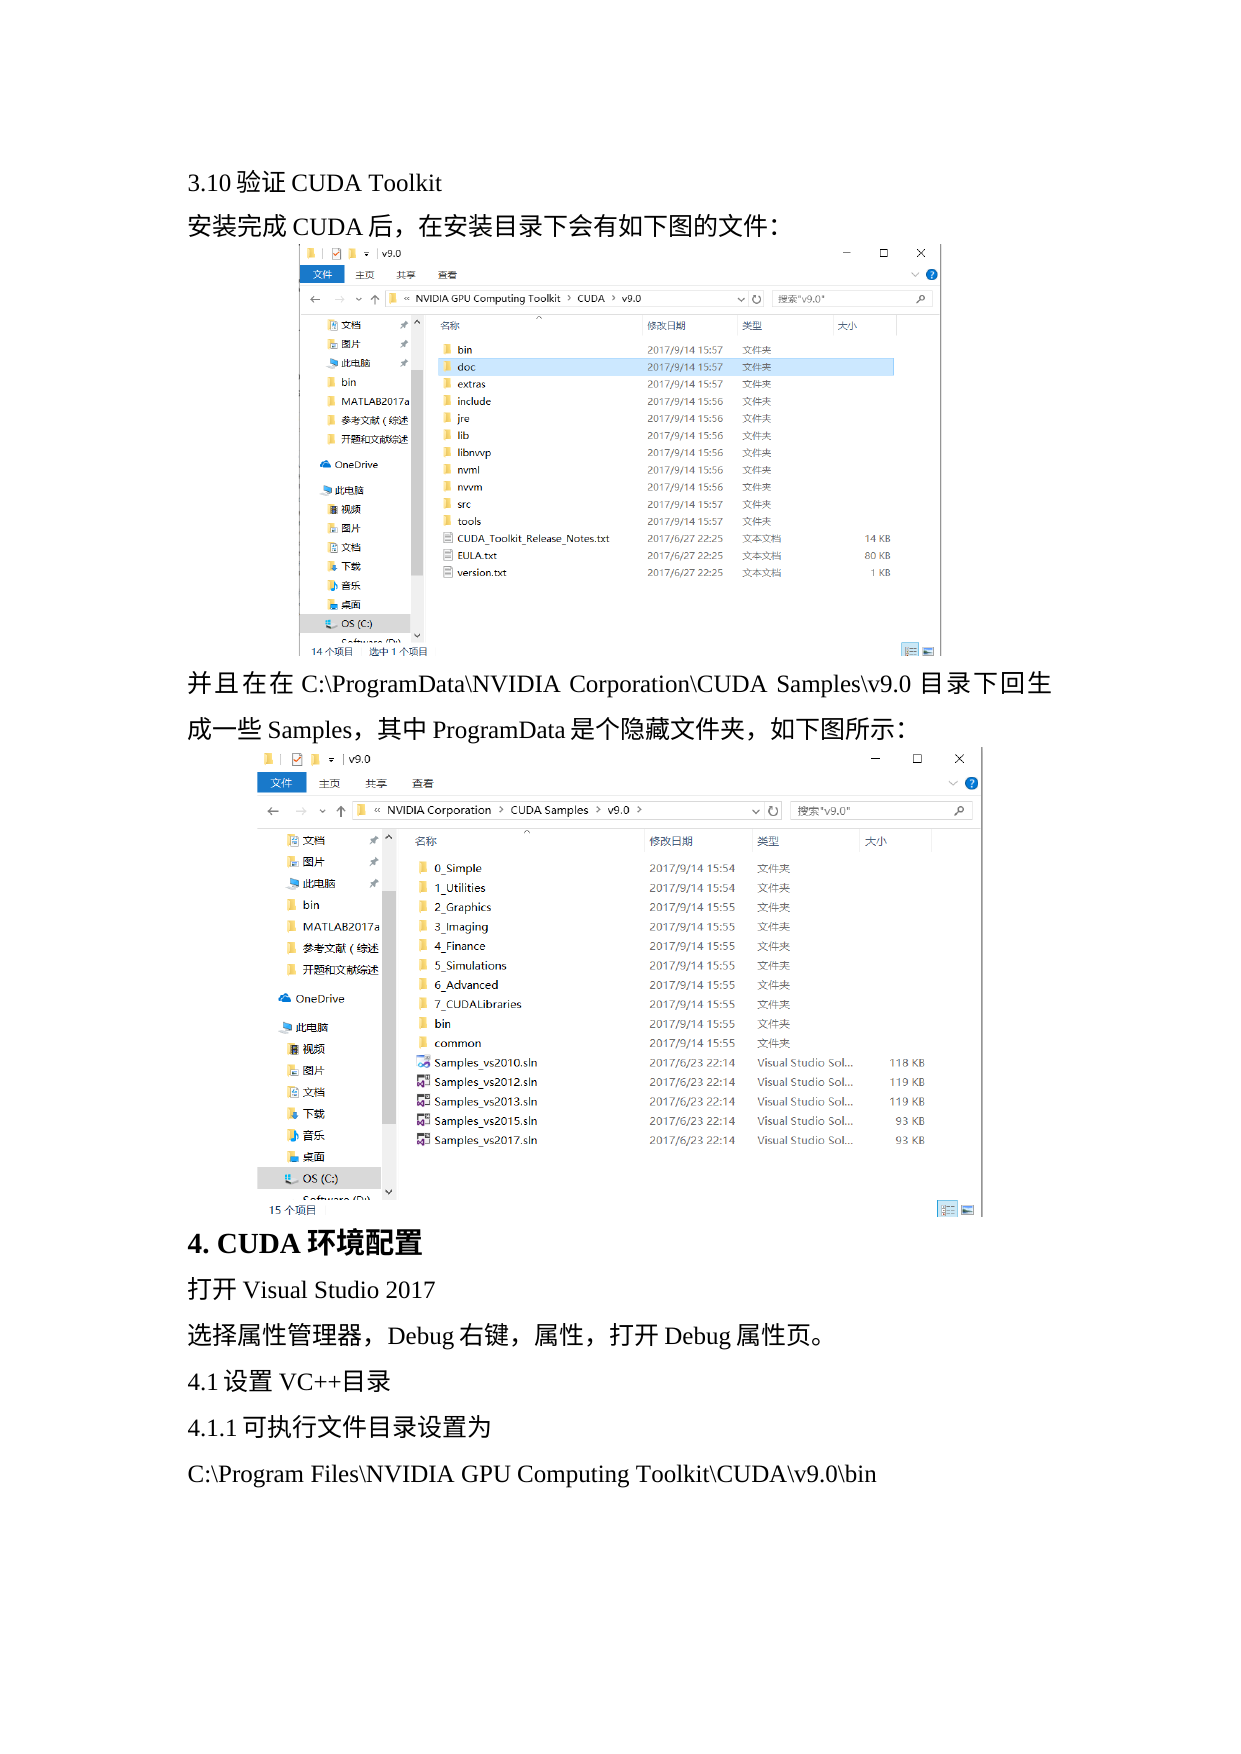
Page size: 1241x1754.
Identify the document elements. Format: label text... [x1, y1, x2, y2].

picture [298, 244, 942, 656]
text 打开Visual Studio 2017 [187, 1262, 1053, 1308]
text 4.1设置VC++目录 [187, 1354, 1053, 1400]
text 4. CUDA环境配置 [187, 1216, 1053, 1262]
picture [257, 747, 983, 1217]
text C:\Program Files\NVIDIA GPU Computing Toolkit\CUDA\v9.0\bin [187, 1446, 1053, 1491]
text 选择属性管理器，Debug右键，属性，打开Debug属性页。 [187, 1308, 1053, 1354]
text 安装完成CUDA后，在安装目录下会有如下图的文件： [187, 198, 1053, 244]
text 3.10验证CUDA Toolkit [187, 162, 1053, 198]
text 4.1.1可执行文件目录设置为 [187, 1400, 1053, 1446]
text 并且在在C:\ProgramData\NVIDIA Corporation\CUDA Samples\v9.0目录下回生成一些Samples，其中ProgramData是个隐藏文件夹，如下图所示： [187, 656, 1053, 748]
